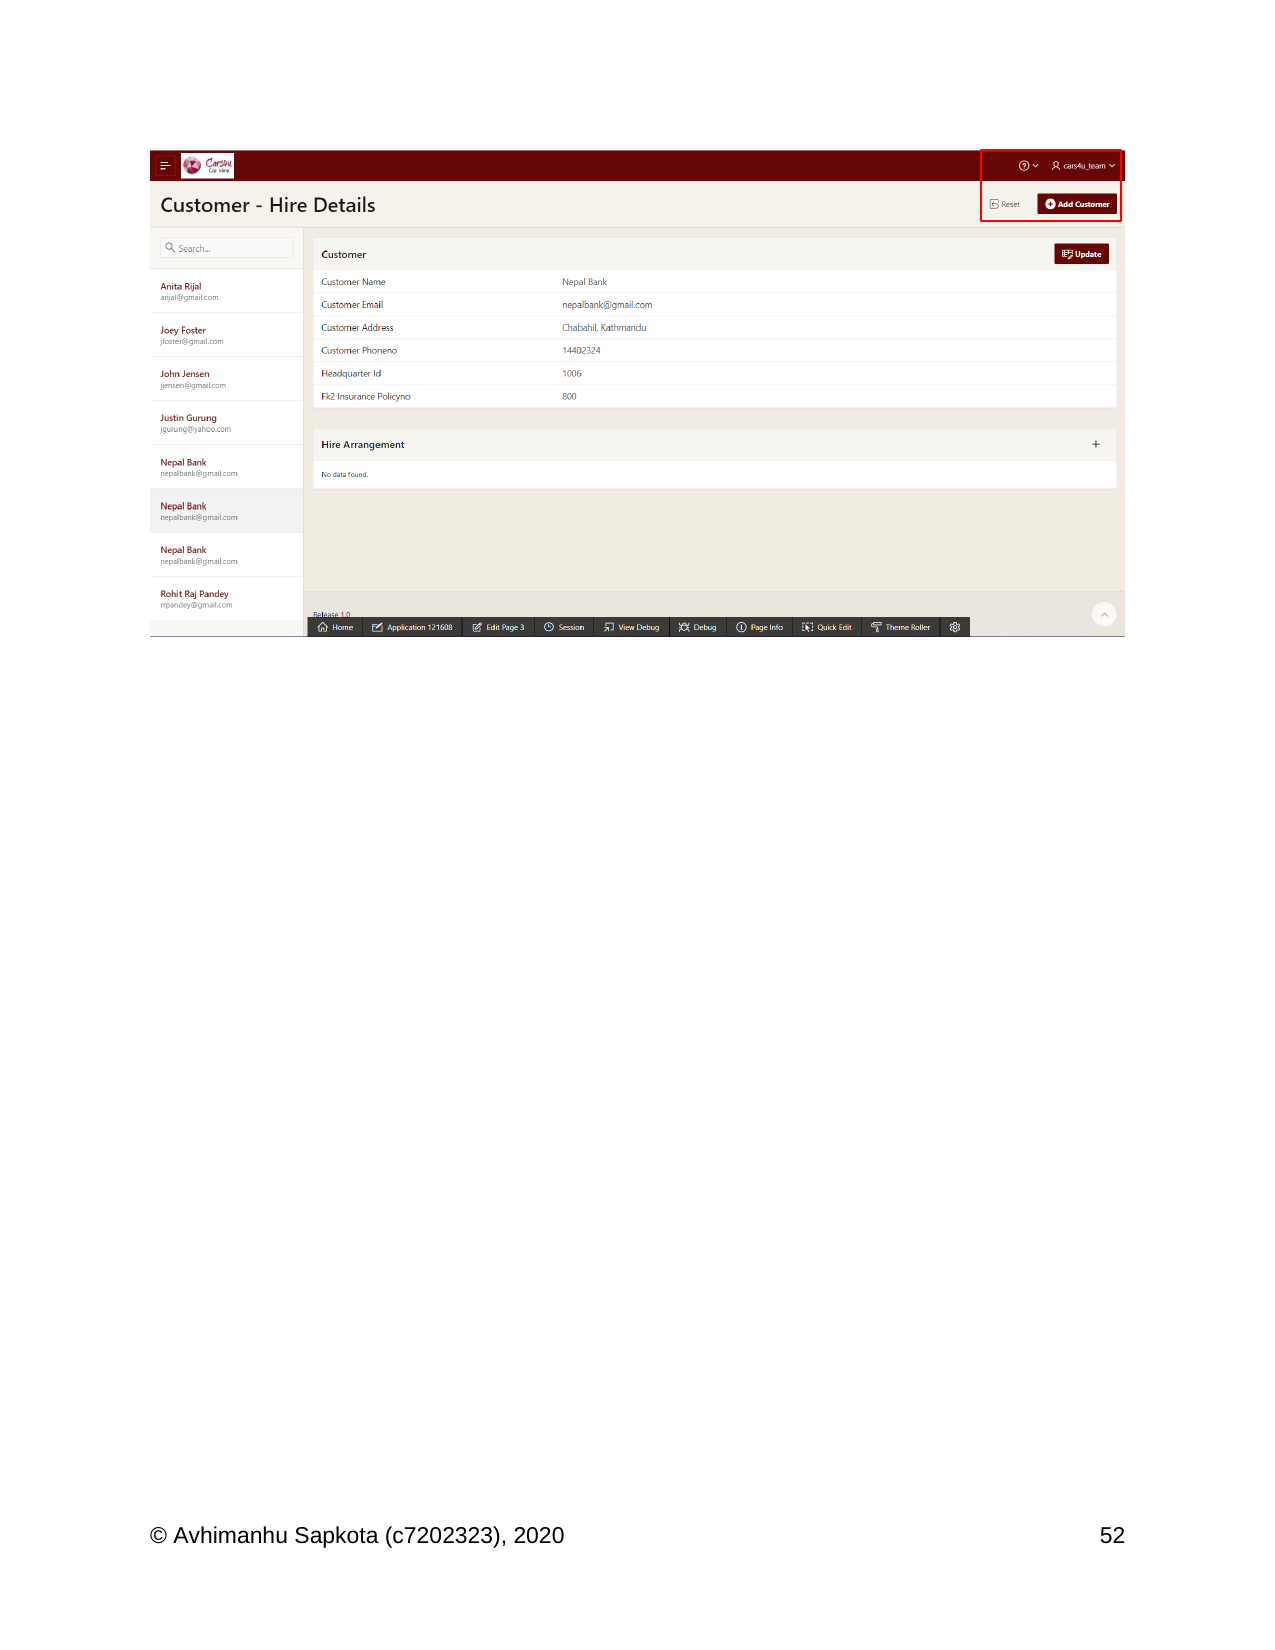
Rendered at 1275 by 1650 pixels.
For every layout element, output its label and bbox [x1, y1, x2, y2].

picture [982, 151, 1120, 220]
picture [150, 150, 1125, 637]
